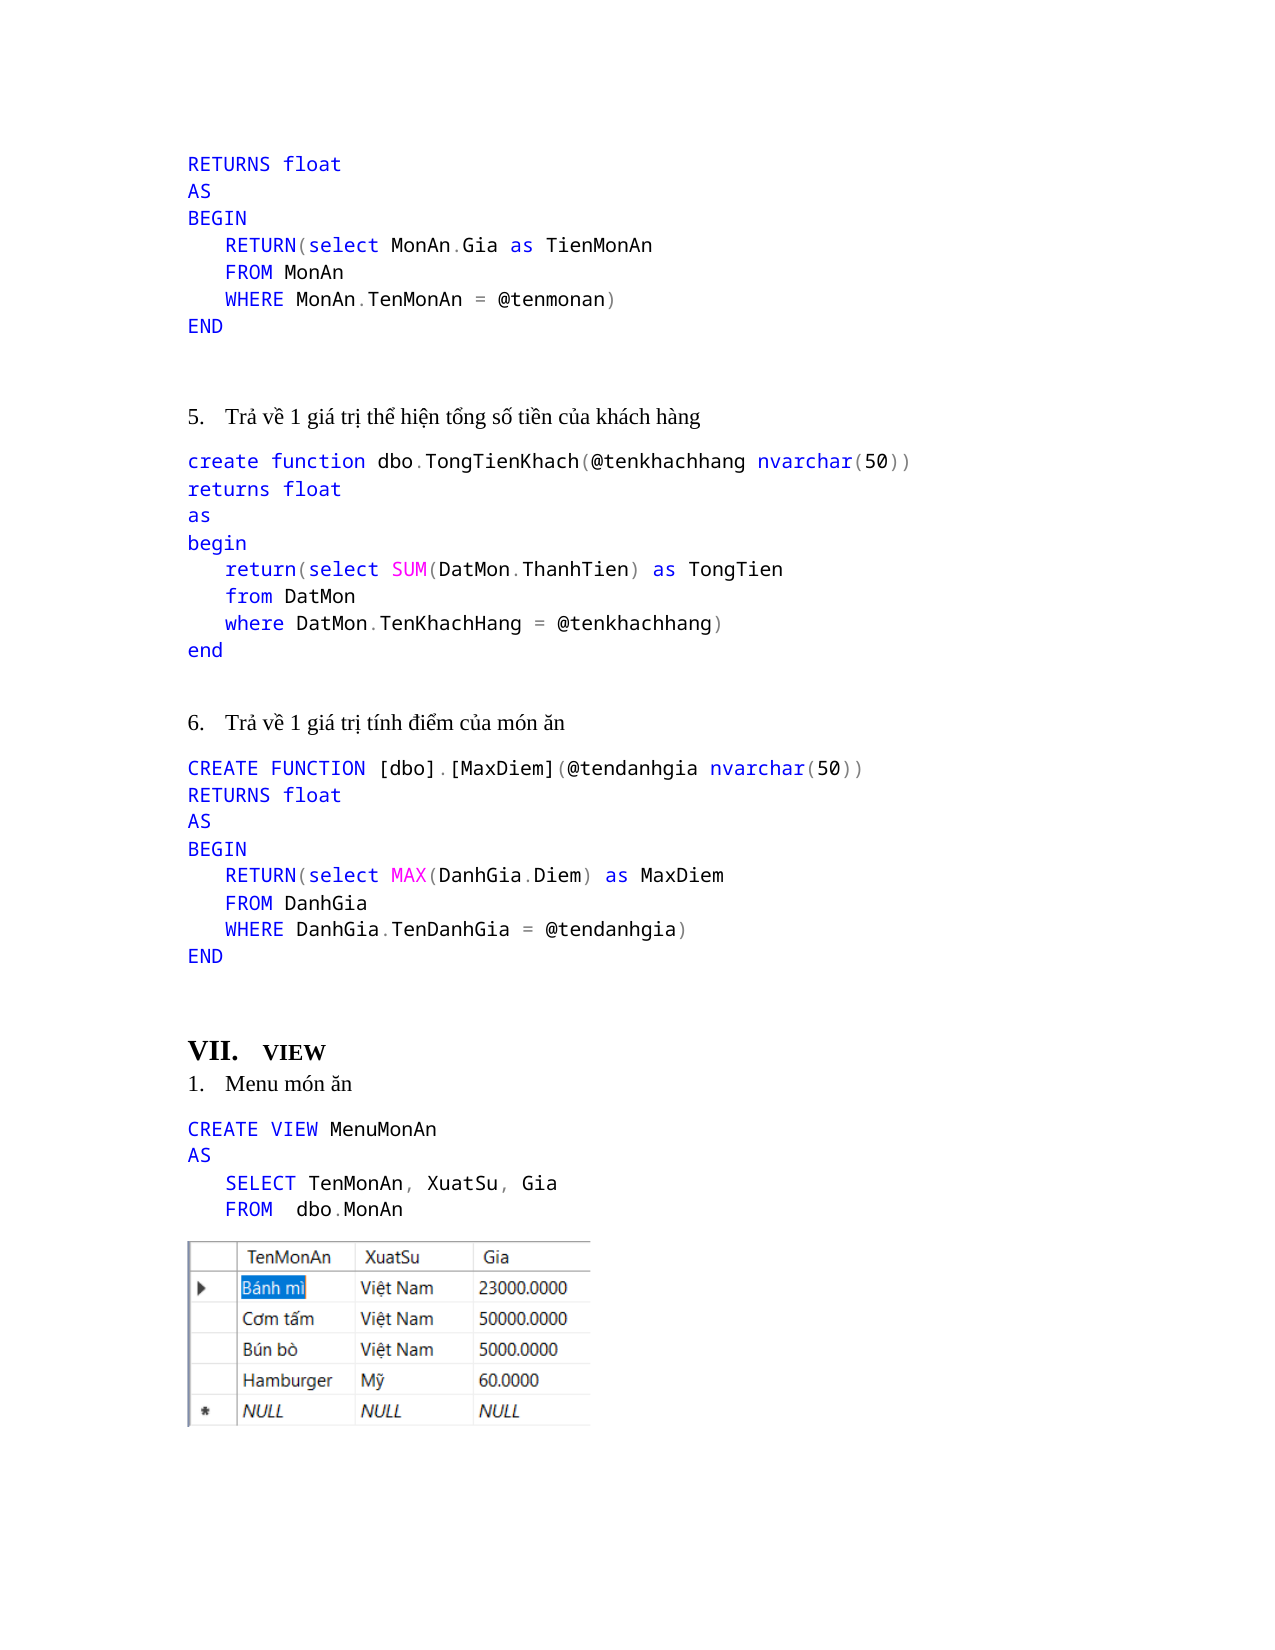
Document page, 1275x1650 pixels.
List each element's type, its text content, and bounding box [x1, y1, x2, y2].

text RETURN(select MAX(DanhGia.Diem) as MaxDiem [187, 862, 1125, 889]
text BEGIN [187, 204, 1125, 231]
text AS [187, 1142, 1125, 1169]
list Trả về 1 giá trị tính điểm của món ăn [187, 709, 1125, 735]
text END [187, 943, 1125, 970]
list Trả về 1 giá trị thể hiện tổng số tiền của khách hàng [187, 403, 1125, 429]
text SELECT TenMonAn, XuatSu, Gia [187, 1169, 1125, 1196]
text CREATE FUNCTION [dbo].[MaxDiem](@tendanhgia nvarchar(50)) [187, 754, 1125, 781]
text RETURNS float [187, 781, 1125, 808]
text where DatMon.TenKhachHang = @tenkhachhang) [187, 610, 1125, 637]
text begin [187, 529, 1125, 556]
text FROM MonAn [187, 258, 1125, 285]
text CREATE VIEW MenuMonAn [187, 1115, 1125, 1142]
text BEGIN [187, 835, 1125, 862]
text END [187, 312, 1125, 339]
text WHERE MonAn.TenMonAn = @tenmonan) [187, 285, 1125, 312]
text create function dbo.TongTienKhach(@tenkhachhang nvarchar(50)) [187, 448, 1125, 475]
text FROM dbo.MonAn [187, 1196, 1125, 1223]
text RETURN(select MonAn.Gia as TienMonAn [187, 231, 1125, 258]
text return(select SUM(DatMon.ThanhTien) as TongTien [187, 556, 1125, 583]
text FROM DanhGia [187, 889, 1125, 916]
text AS [187, 177, 1125, 204]
text as [187, 502, 1125, 529]
text AS [187, 808, 1125, 835]
list VIEW [187, 1033, 1125, 1067]
text returns float [187, 475, 1125, 502]
list Menu món ăn [187, 1070, 1125, 1096]
text RETURNS float [187, 150, 1125, 177]
picture [187, 1241, 591, 1427]
text from DatMon [187, 583, 1125, 610]
text end [187, 637, 1125, 664]
text WHERE DanhGia.TenDanhGia = @tendanhgia) [187, 916, 1125, 943]
